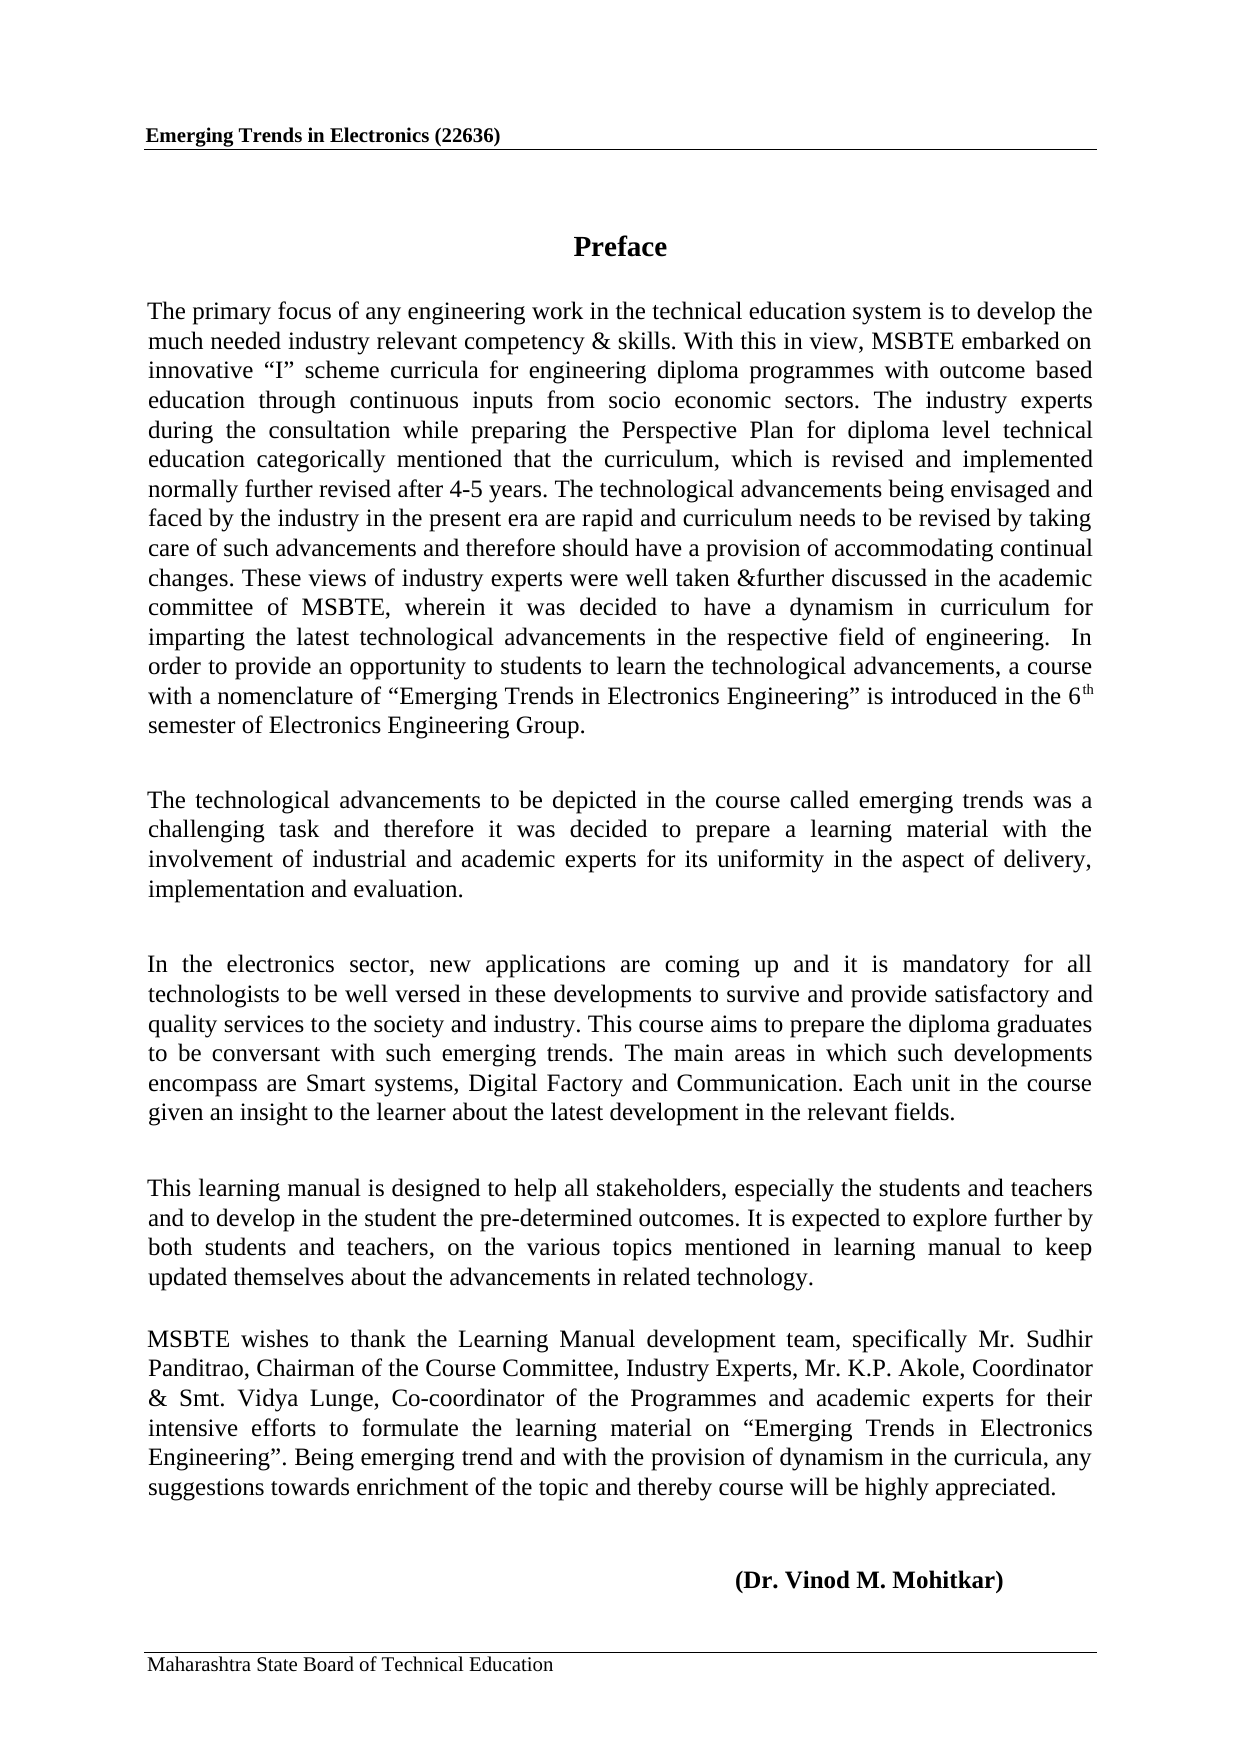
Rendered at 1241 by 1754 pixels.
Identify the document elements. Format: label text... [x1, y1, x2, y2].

text (Dr. Vinod M. Mohitkar) [147, 1565, 1003, 1594]
text The primary focus of any engineering work in the technical education system is to develop the much needed industry relevant competency & skills. With this in view, MSBTE embarked on innovative “I” scheme curricula for engineering diploma programmes with outcome based education through continuous inputs from socio economic sectors. The industry experts during the consultation while preparing the Perspective Plan for diploma level technical education categorically mentioned that the curriculum, which is revised and implemented normally further revised after 4-5 years. The technological advancements being envisaged and faced by the industry in the present era are rapid and curriculum needs to be revised by taking care of such advancements and therefore should have a provision of accommodating continual changes. These views of industry experts were well taken &further discussed in the academic committee of MSBTE, wherein it was decided to have a dynamism in curriculum for imparting the latest technological advancements in the respective field of engineering. In order to provide an opportunity to students to learn the technological advancements, a course with a nomenclature of “Emerging Trends in Electronics Engineering” is introduced in the 6th semester of Electronics Engineering Group. [147, 296, 1094, 739]
text MSBTE wishes to thank the Learning Manual development team, specifically Mr. Sudhir Panditrao, Chairman of the Course Committee, Industry Experts, Mr. K.P. Akole, Coordinator & Smt. Vidya Lunge, Co-coordinator of the Programmes and academic experts for their intensive efforts to formulate the learning material on “Emerging Trends in Electronics Engineering”. Being emerging trend and with the provision of dynamism in the curricula, any suggestions towards enrichment of the topic and thereby course will be highly appreciated. [147, 1324, 1094, 1501]
text Emerging Trends in Electronics (22636) [145, 123, 757, 147]
text This learning manual is designed to help all stakeholders, especially the students and teachers and to develop in the student the pre-determined outcomes. It is expected to explore further by both students and teachers, on the various topics mentioned in learning manual to keep updated themselves about the advancements in related technology. [147, 1173, 1094, 1291]
text The technological advancements to be depicted in the course called emerging trends was a challenging task and therefore it was decided to prepare a learning material with the involvement of industrial and academic experts for its uniformity in the aspect of delivery, implementation and evaluation. [147, 785, 1093, 902]
subtitle Preface [147, 229, 1094, 263]
text In the electronics sector, new applications are coming up and it is mandatory for all technologists to be well versed in these developments to survive and provide satisfactory and quality services to the society and industry. This course aims to prepare the diploma graduates to be conversant with such emerging trends. The main areas in which such developments encompass are Smart systems, Digital Factory and Communication. Each unit in the course given an insight to the learner about the latest development in the relevant fields. [147, 949, 1094, 1126]
